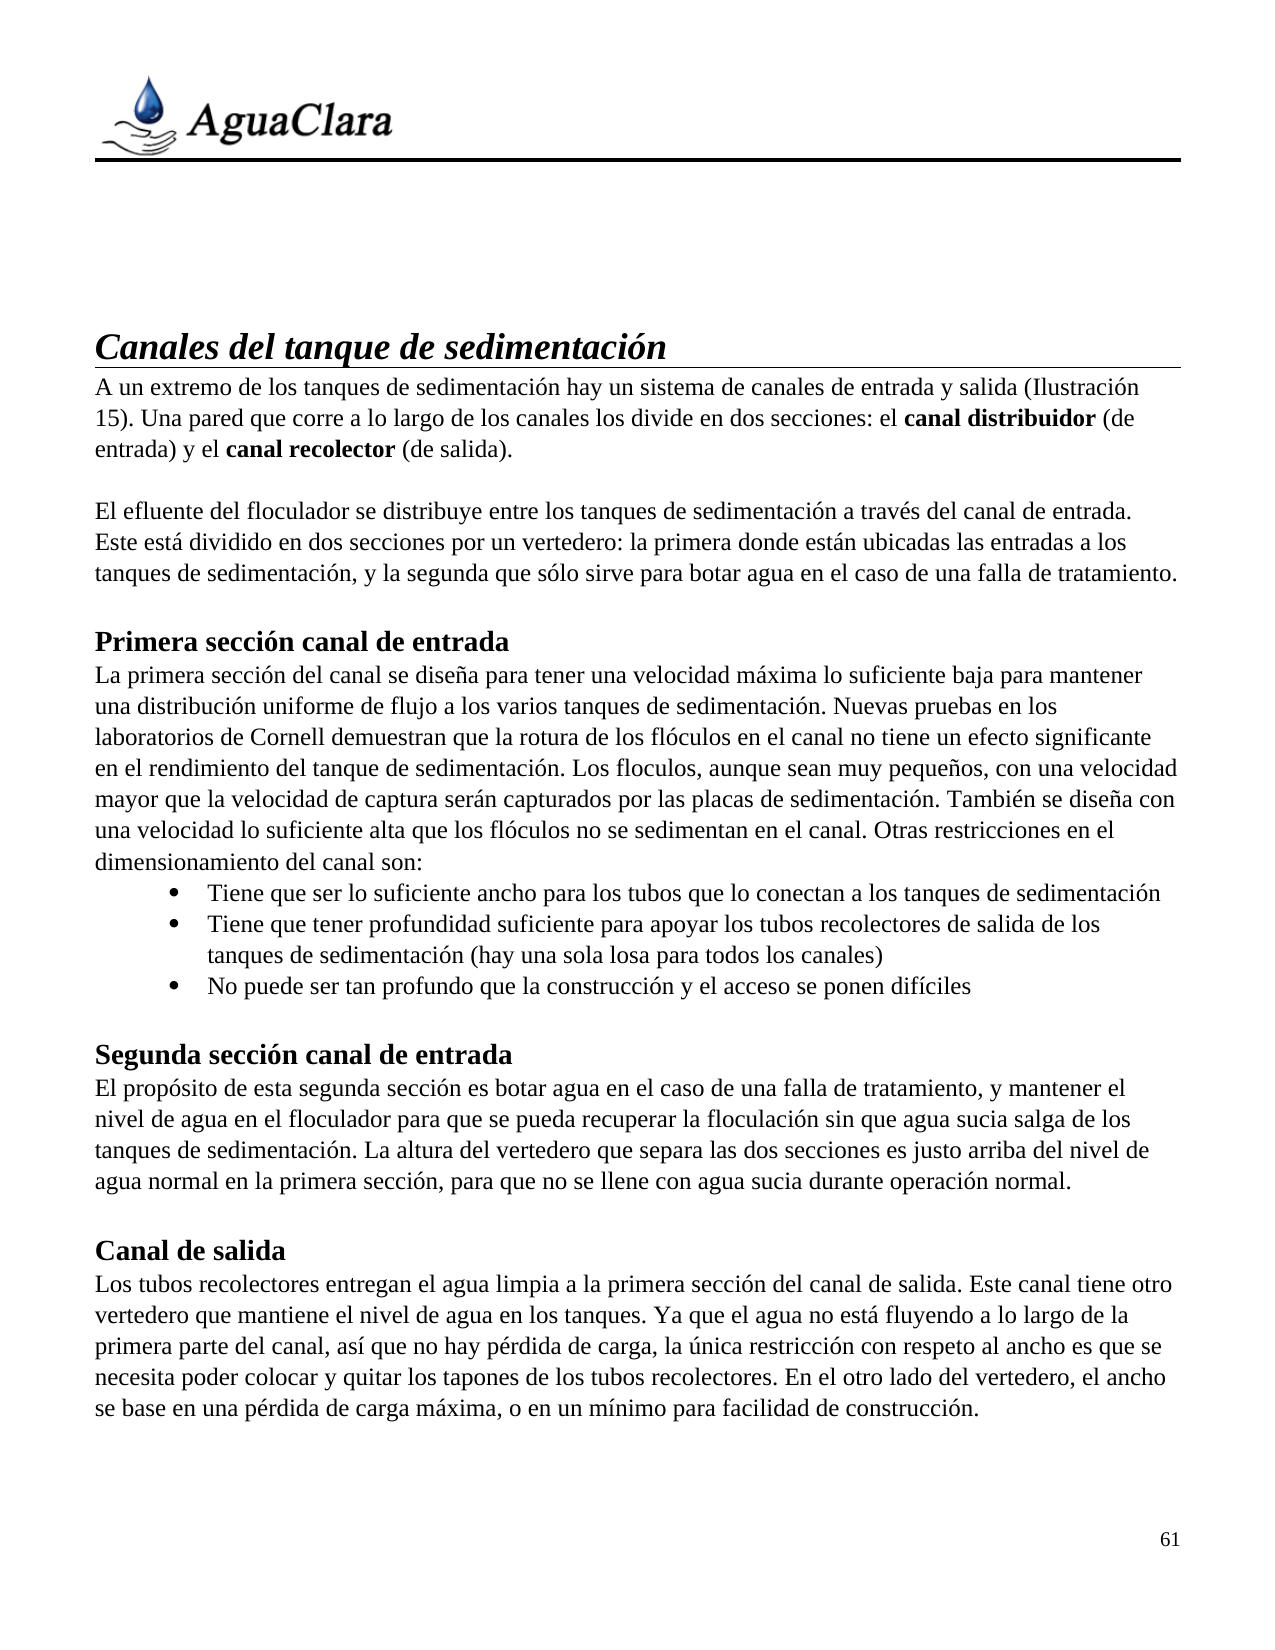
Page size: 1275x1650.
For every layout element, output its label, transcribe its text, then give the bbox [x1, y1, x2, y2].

list Tiene que ser lo suficiente ancho para los tubos que lo conectan a los tanques de sedimentación [169, 878, 1181, 906]
text El propósito de esta segunda sección es botar agua en el caso de una falla de tratamiento, y mantener el nivel de agua en el floculador para que se pueda recuperar la floculación sin que agua sucia salga de los tanques de sedimentación. La altura del vertedero que separa las dos secciones es justo arriba del nivel de agua normal en la primera sección, para que no se llene con agua sucia durante operación normal. [94, 1073, 1181, 1195]
subtitle Segunda sección canal de entrada [94, 1037, 1181, 1071]
subtitle Primera sección canal de entrada [94, 624, 1181, 658]
text Los tubos recolectores entregan el agua limpia a la primera sección del canal de salida. Este canal tiene otro vertedero que mantiene el nivel de agua en los tanques. Ya que el agua no está fluyendo a lo largo de la primera parte del canal, así que no hay pérdida de carga, la única restricción con respeto al ancho es que se necesita poder colocar y quitar los tapones de los tubos recolectores. En el otro lado del vertedero, el ancho se base en una pérdida de carga máxima, o en un mínimo para facilidad de construcción. [94, 1269, 1181, 1422]
picture [94, 75, 412, 158]
subtitle Canal de salida [94, 1233, 1181, 1266]
list Tiene que tener profundidad suficiente para apoyar los tubos recolectores de salida de los tanques de sedimentación (hay una sola losa para todos los canales) [169, 909, 1181, 968]
subtitle Canales del tanque de sedimentación [94, 324, 1181, 368]
list No puede ser tan profundo que la construcción y el acceso se ponen difíciles [169, 971, 1181, 999]
text La primera sección del canal se diseña para tener una velocidad máxima lo suficiente baja para mantener una distribución uniforme de flujo a los varios tanques de sedimentación. Nuevas pruebas en los laboratorios de Cornell demuestran que la rotura de los flóculos en el canal no tiene un efecto significante en el rendimiento del tanque de sedimentación. Los floculos, aunque sean muy pequeños, con una velocidad mayor que la velocidad de captura serán capturados por las placas de sedimentación. También se diseña con una velocidad lo suficiente alta que los flóculos no se sedimentan en el canal. Otras restricciones en el dimensionamiento del canal son: [94, 660, 1181, 875]
text El efluente del floculador se distribuye entre los tanques de sedimentación a través del canal de entrada. Este está dividido en dos secciones por un vertedero: la primera donde están ubicadas las entradas a los tanques de sedimentación, y la segunda que sólo sirve para botar agua en el caso de una falla de tratamiento. [94, 496, 1181, 587]
